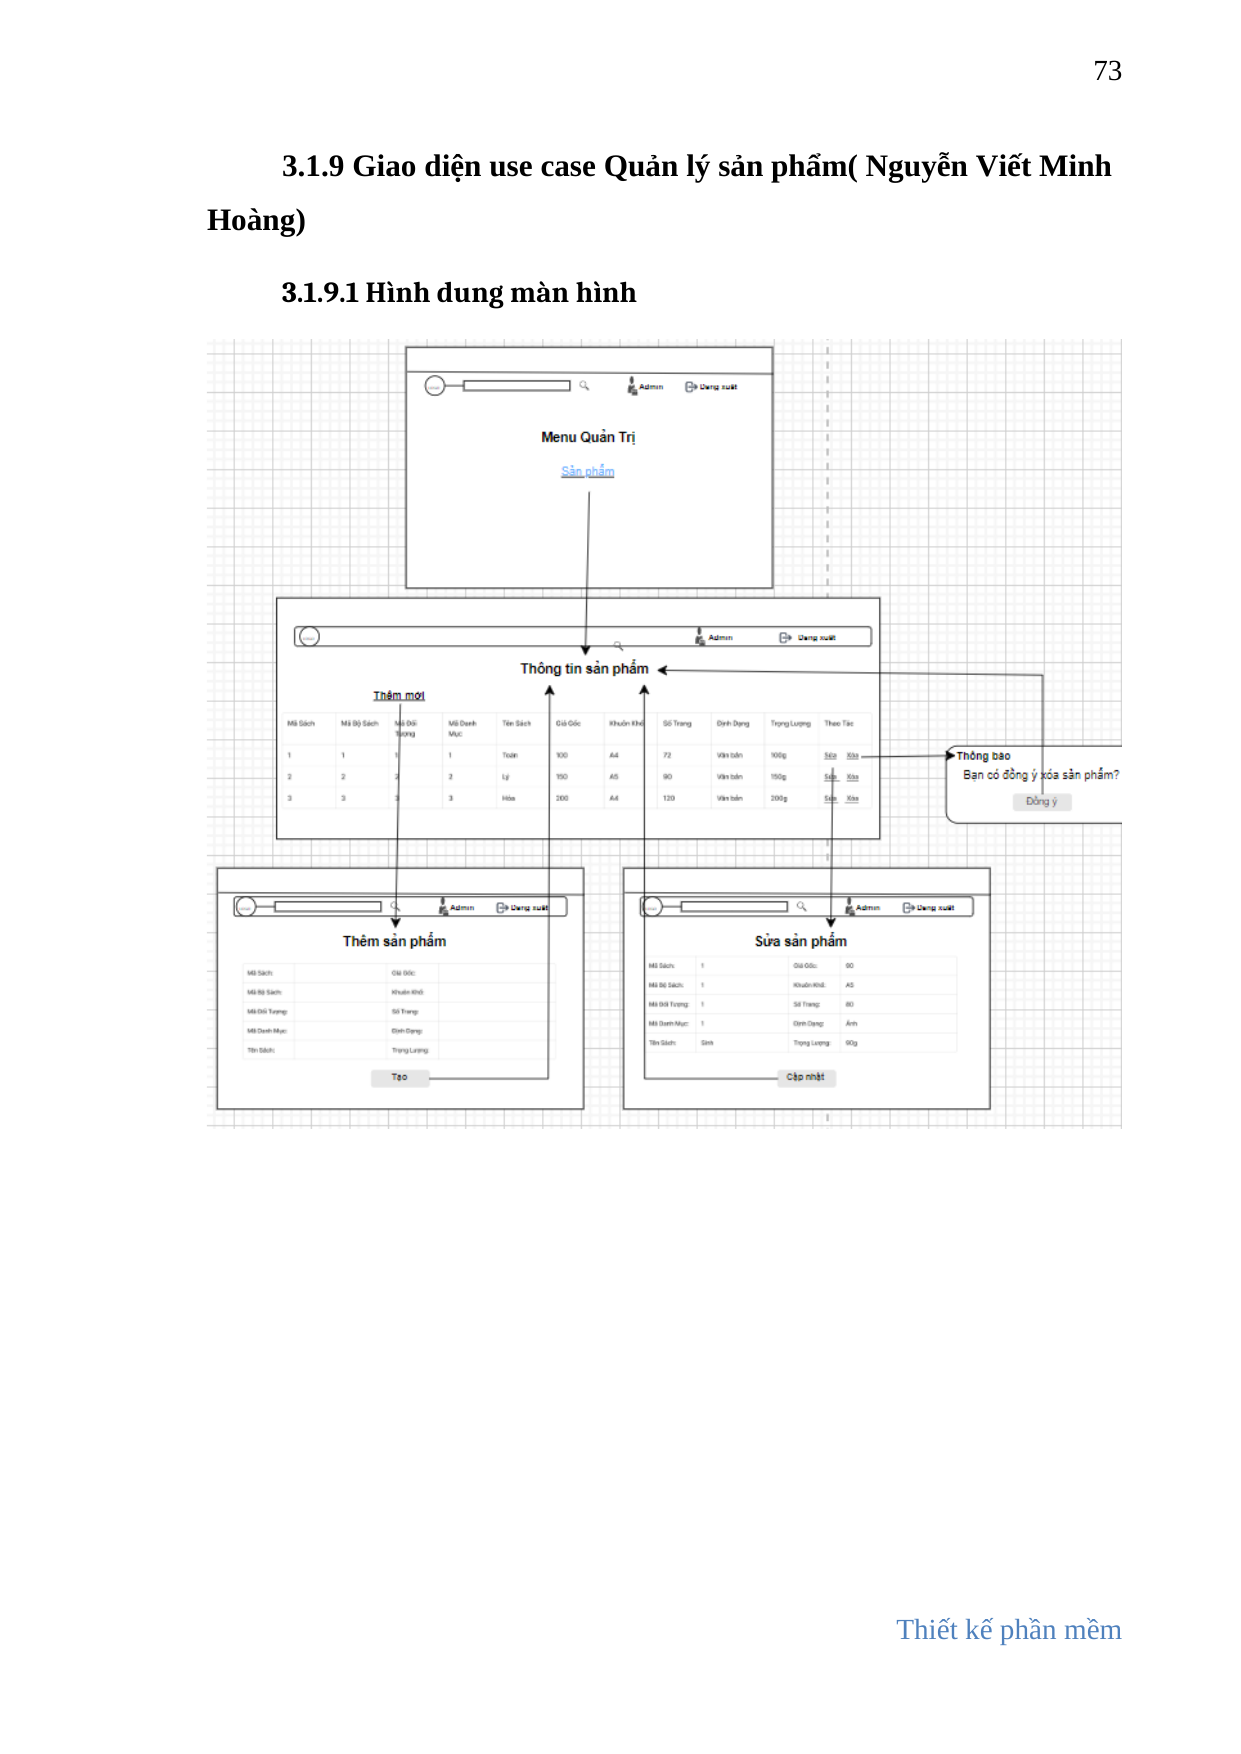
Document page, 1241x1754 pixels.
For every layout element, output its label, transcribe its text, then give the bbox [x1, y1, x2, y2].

picture [206, 339, 1122, 1129]
subtitle 3.1.9 Giao diện use case Quản lý sản phẩm( Nguyễn Viết Minh Hoàng) [207, 148, 1122, 237]
subtitle 3.1.9.1 Hình dung màn hình [207, 276, 1122, 310]
